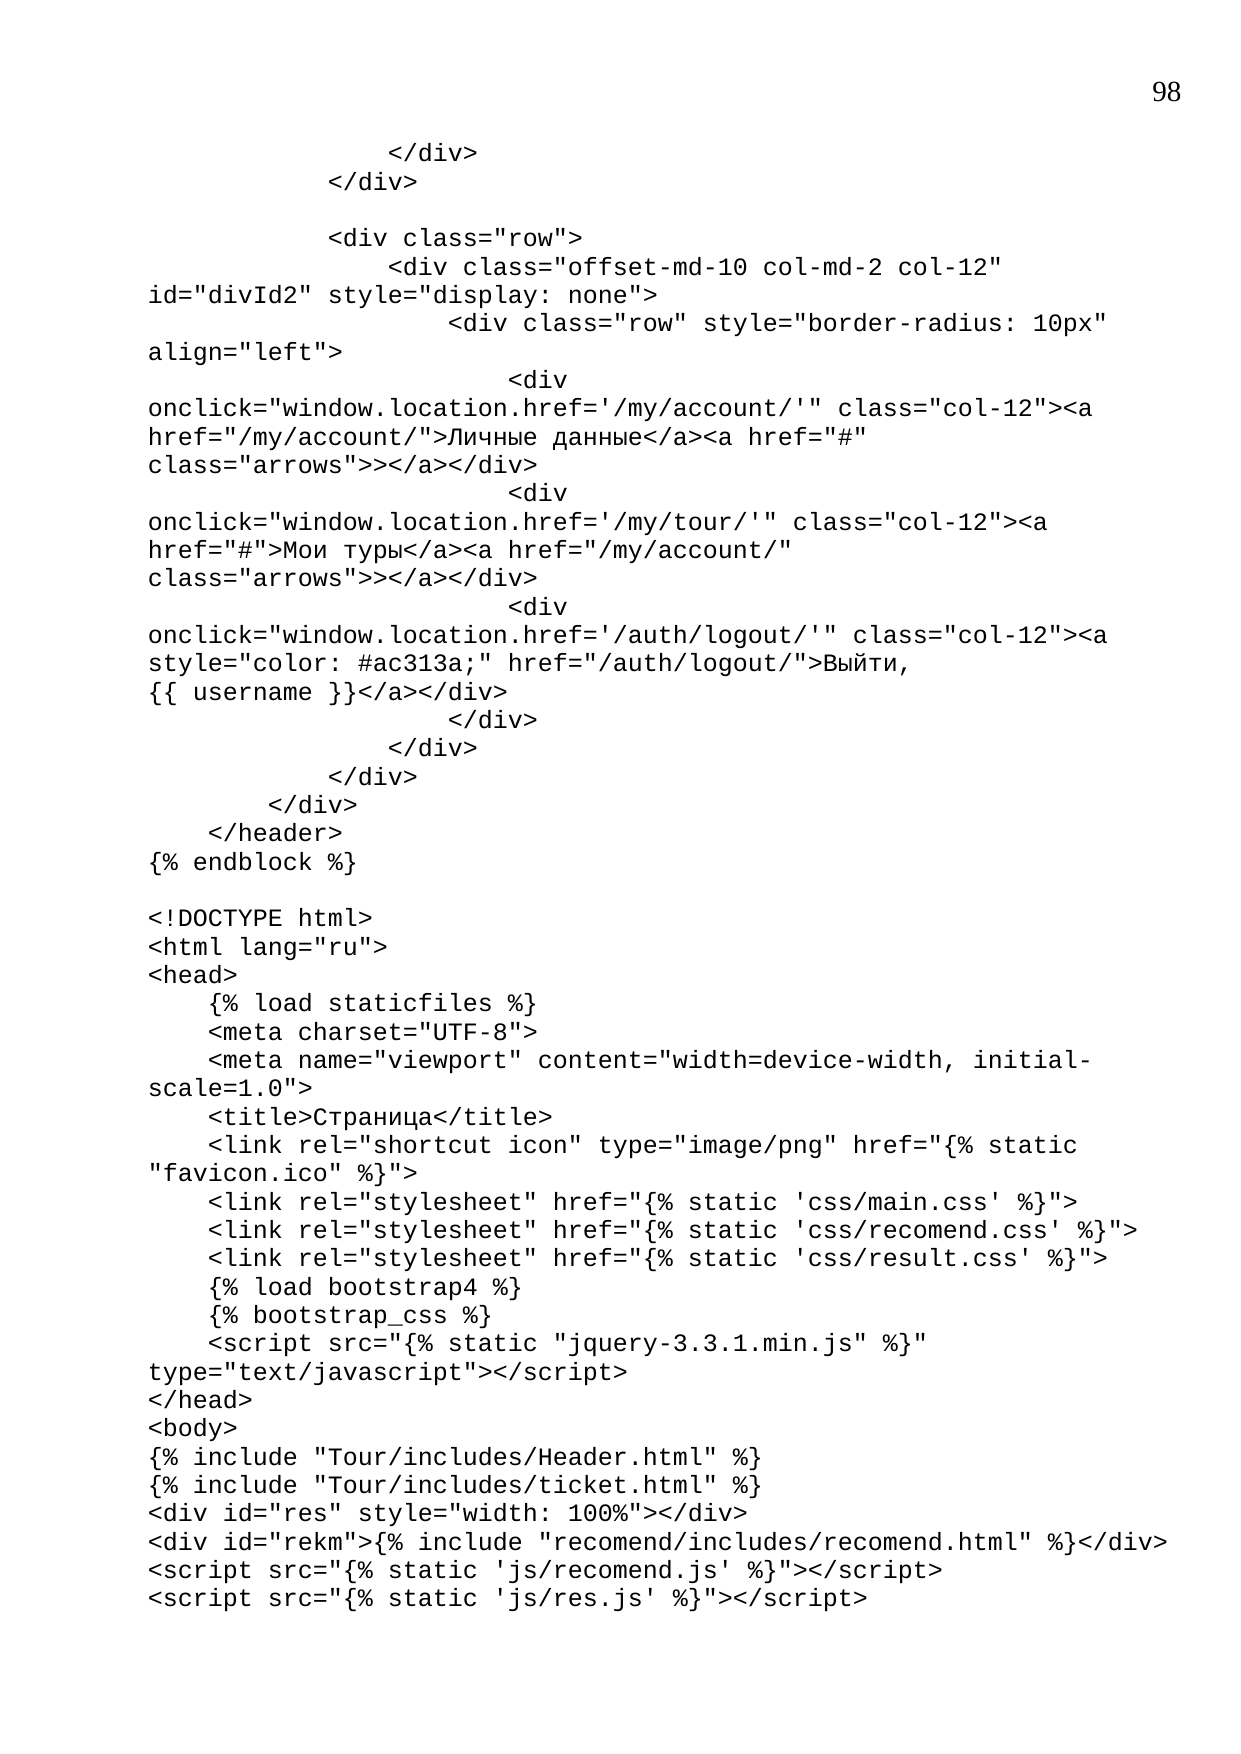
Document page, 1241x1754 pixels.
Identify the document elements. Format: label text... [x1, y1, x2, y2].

text <div onclick="window.location.href='/my/account/'" class="col-12"><a href="/my/account/">Личные данные</a><a href="#" class="arrows">></a></div> [148, 368, 1181, 481]
text </header> [148, 821, 1181, 849]
text </div> [148, 708, 1181, 736]
text <div class="offset-md-10 col-md-2 col-12" id="divId2" style="display: none"> [148, 254, 1181, 311]
text </div> [148, 764, 1181, 793]
text </div> [148, 141, 1181, 169]
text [148, 906, 1181, 1614]
text </div> [148, 736, 1181, 764]
text <div onclick="window.location.href='/my/tour/'" class="col-12"><a href="#">Мои туры</a><a href="/my/account/" class="arrows">></a></div> [148, 481, 1181, 594]
text </div> [148, 793, 1181, 821]
text <div class="row" style="border-radius: 10px" align="left"> [148, 311, 1181, 368]
text <div class="row"> [148, 226, 1181, 254]
text </div> [148, 169, 1181, 198]
text {% endblock %} [148, 849, 1181, 878]
text <div onclick="window.location.href='/auth/logout/'" class="col-12"><a style="color: #ac313a;" href="/auth/logout/">Выйти, {{ username }}</a></div> [148, 594, 1181, 708]
